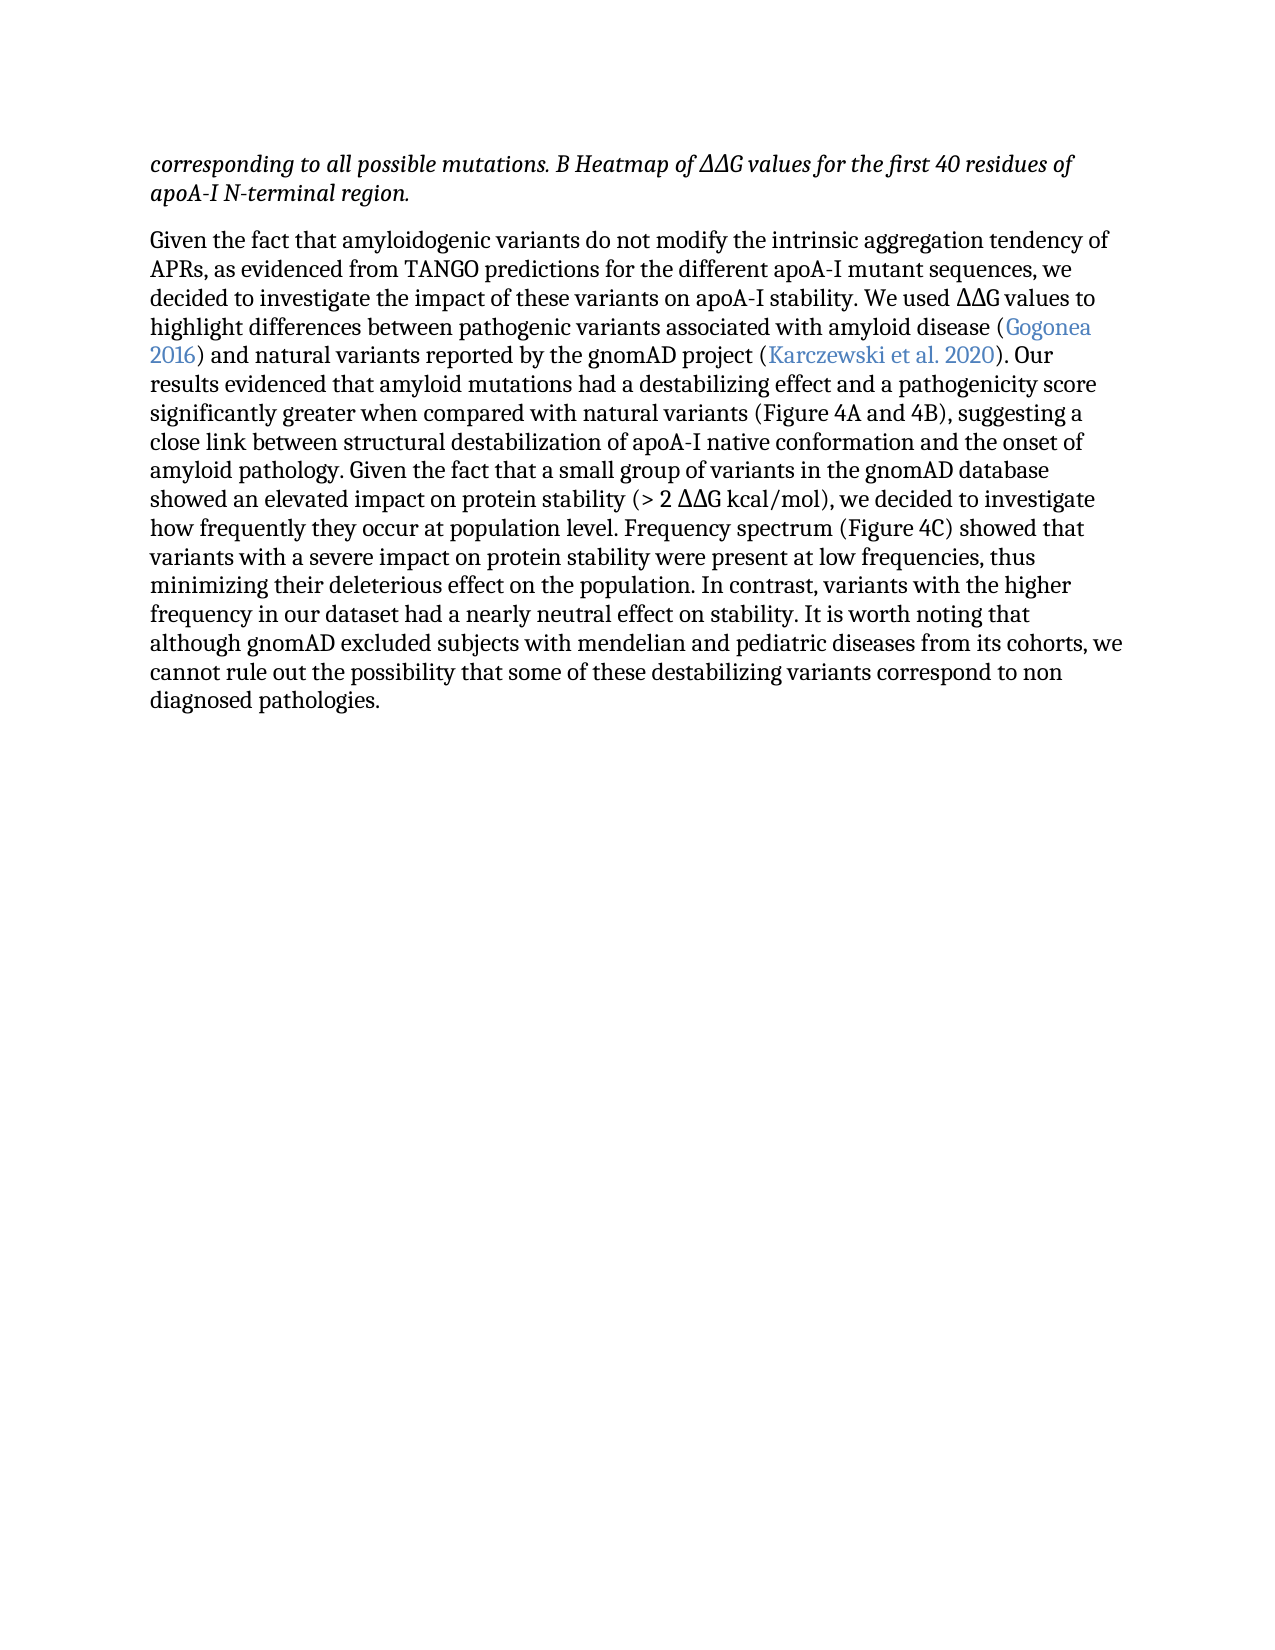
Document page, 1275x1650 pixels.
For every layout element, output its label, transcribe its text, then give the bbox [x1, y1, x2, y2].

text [150, 150, 1125, 207]
text Given the fact that amyloidogenic variants do not modify the intrinsic aggregation tendency of APRs, as evidenced from TANGO predictions for the different apoA-I mutant sequences, we decided to investigate the impact of these variants on apoA-I stability. We used ΔΔG values to highlight differences between pathogenic variants associated with amyloid disease (Gogonea 2016) and natural variants reported by the gnomAD project (Karczewski et al. 2020). Our results evidenced that amyloid mutations had a destabilizing effect and a pathogenicity score significantly greater when compared with natural variants (Figure 4A and 4B), suggesting a close link between structural destabilization of apoA-I native conformation and the onset of amyloid pathology. Given the fact that a small group of variants in the gnomAD database showed an elevated impact on protein stability (> 2 ΔΔG kcal/mol), we decided to investigate how frequently they occur at population level. Frequency spectrum (Figure 4C) showed that variants with a severe impact on protein stability were present at low frequencies, thus minimizing their deleterious effect on the population. In contrast, variants with the higher frequency in our dataset had a nearly neutral effect on stability. It is worth noting that although gnomAD excluded subjects with mendelian and pediatric diseases from its cohorts, we cannot rule out the possibility that some of these destabilizing variants correspond to non diagnosed pathologies. [150, 226, 1125, 715]
